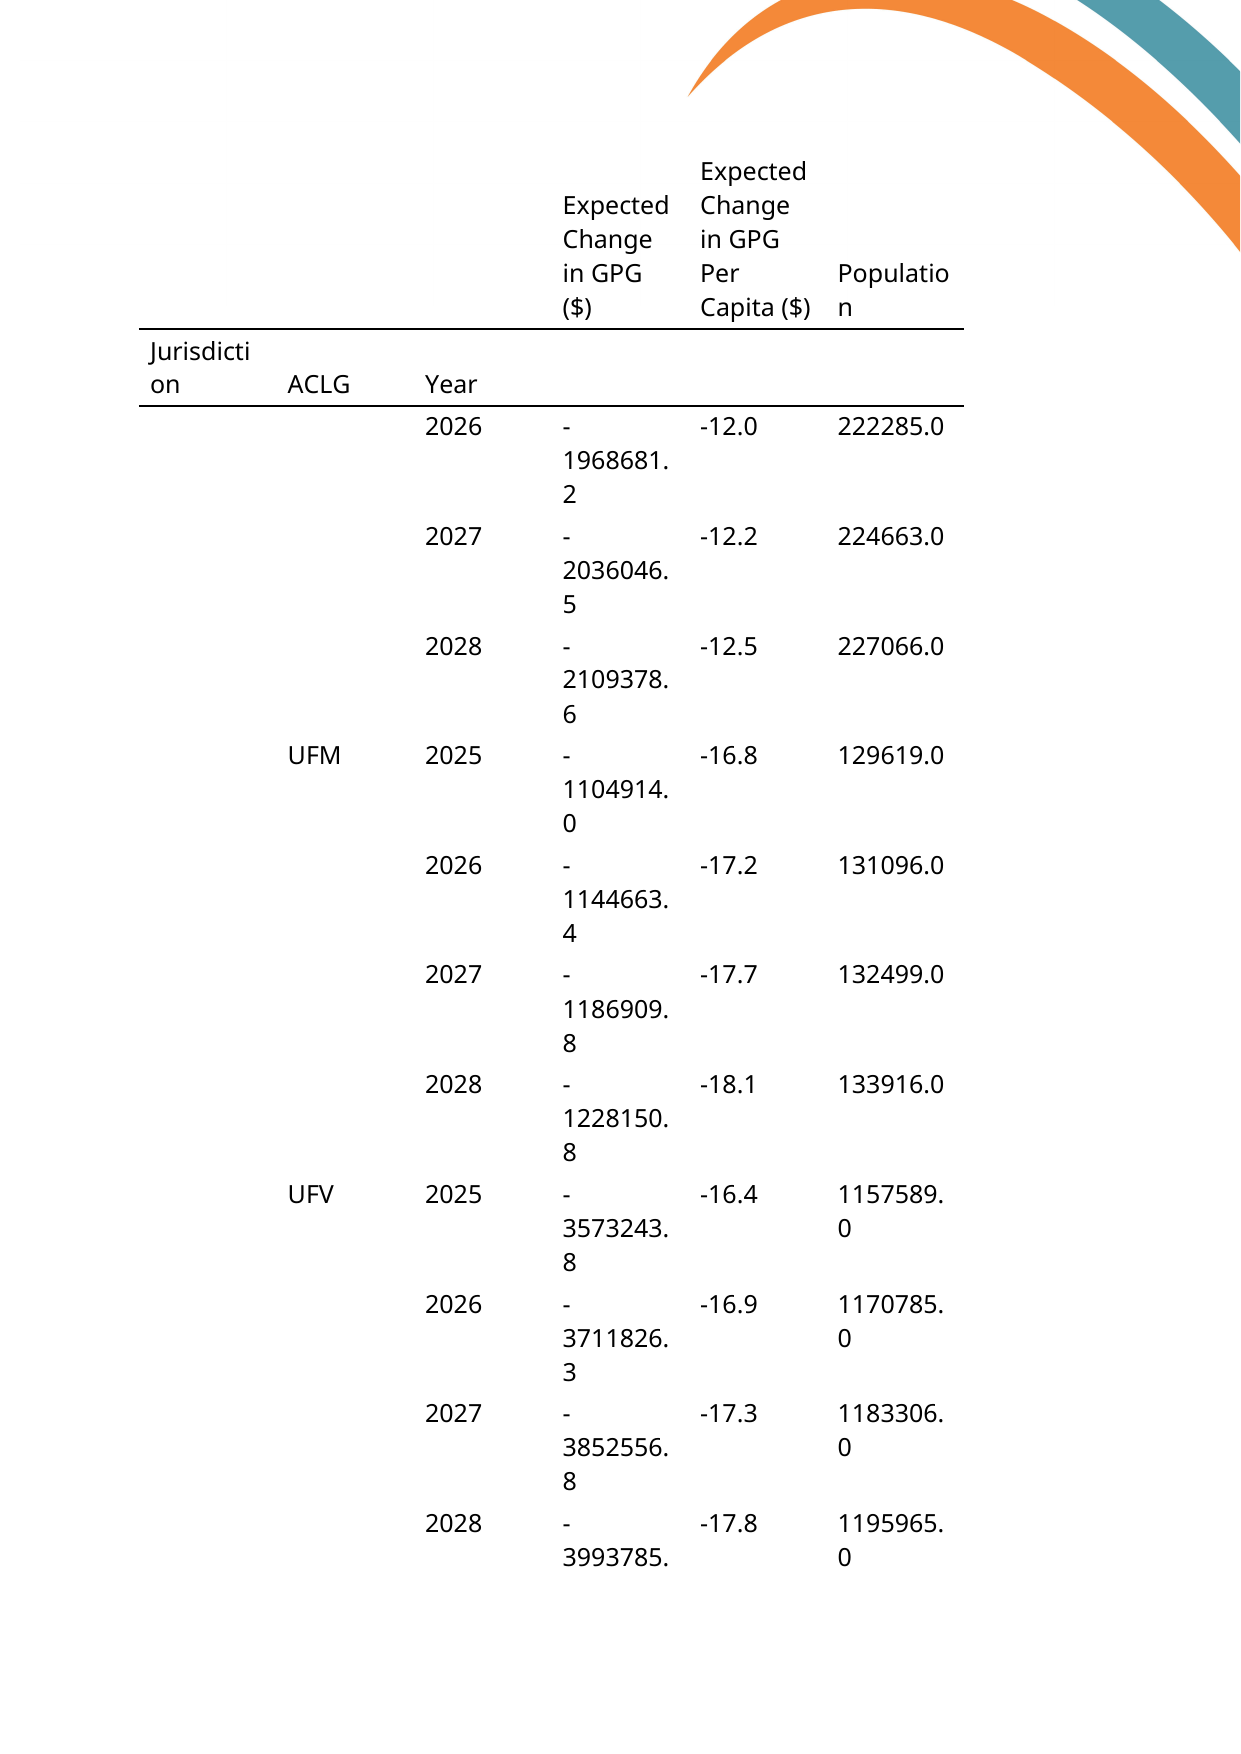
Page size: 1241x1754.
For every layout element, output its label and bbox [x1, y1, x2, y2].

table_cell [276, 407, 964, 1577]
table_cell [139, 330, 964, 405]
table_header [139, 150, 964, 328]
picture [19, 0, 1241, 306]
